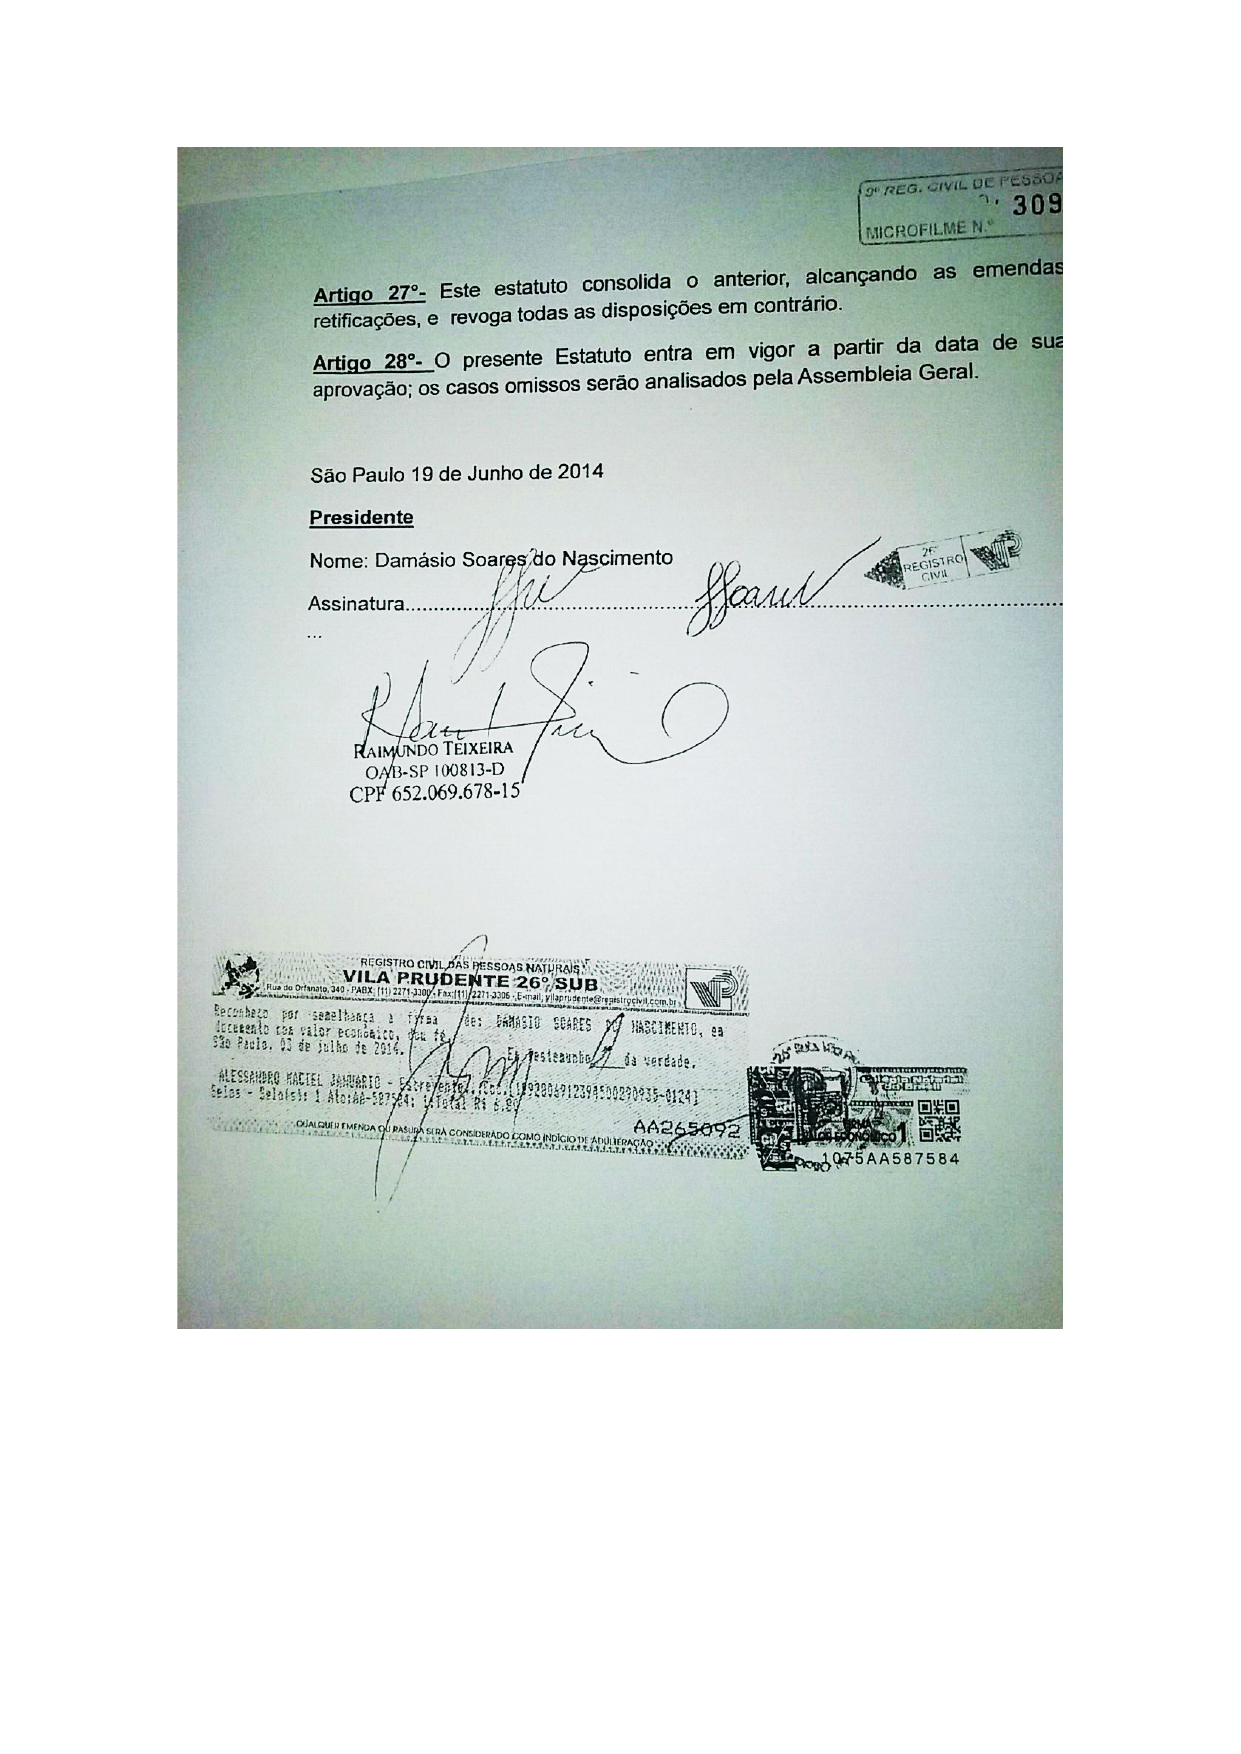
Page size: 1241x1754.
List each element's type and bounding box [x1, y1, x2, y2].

picture [177, 147, 1063, 1329]
